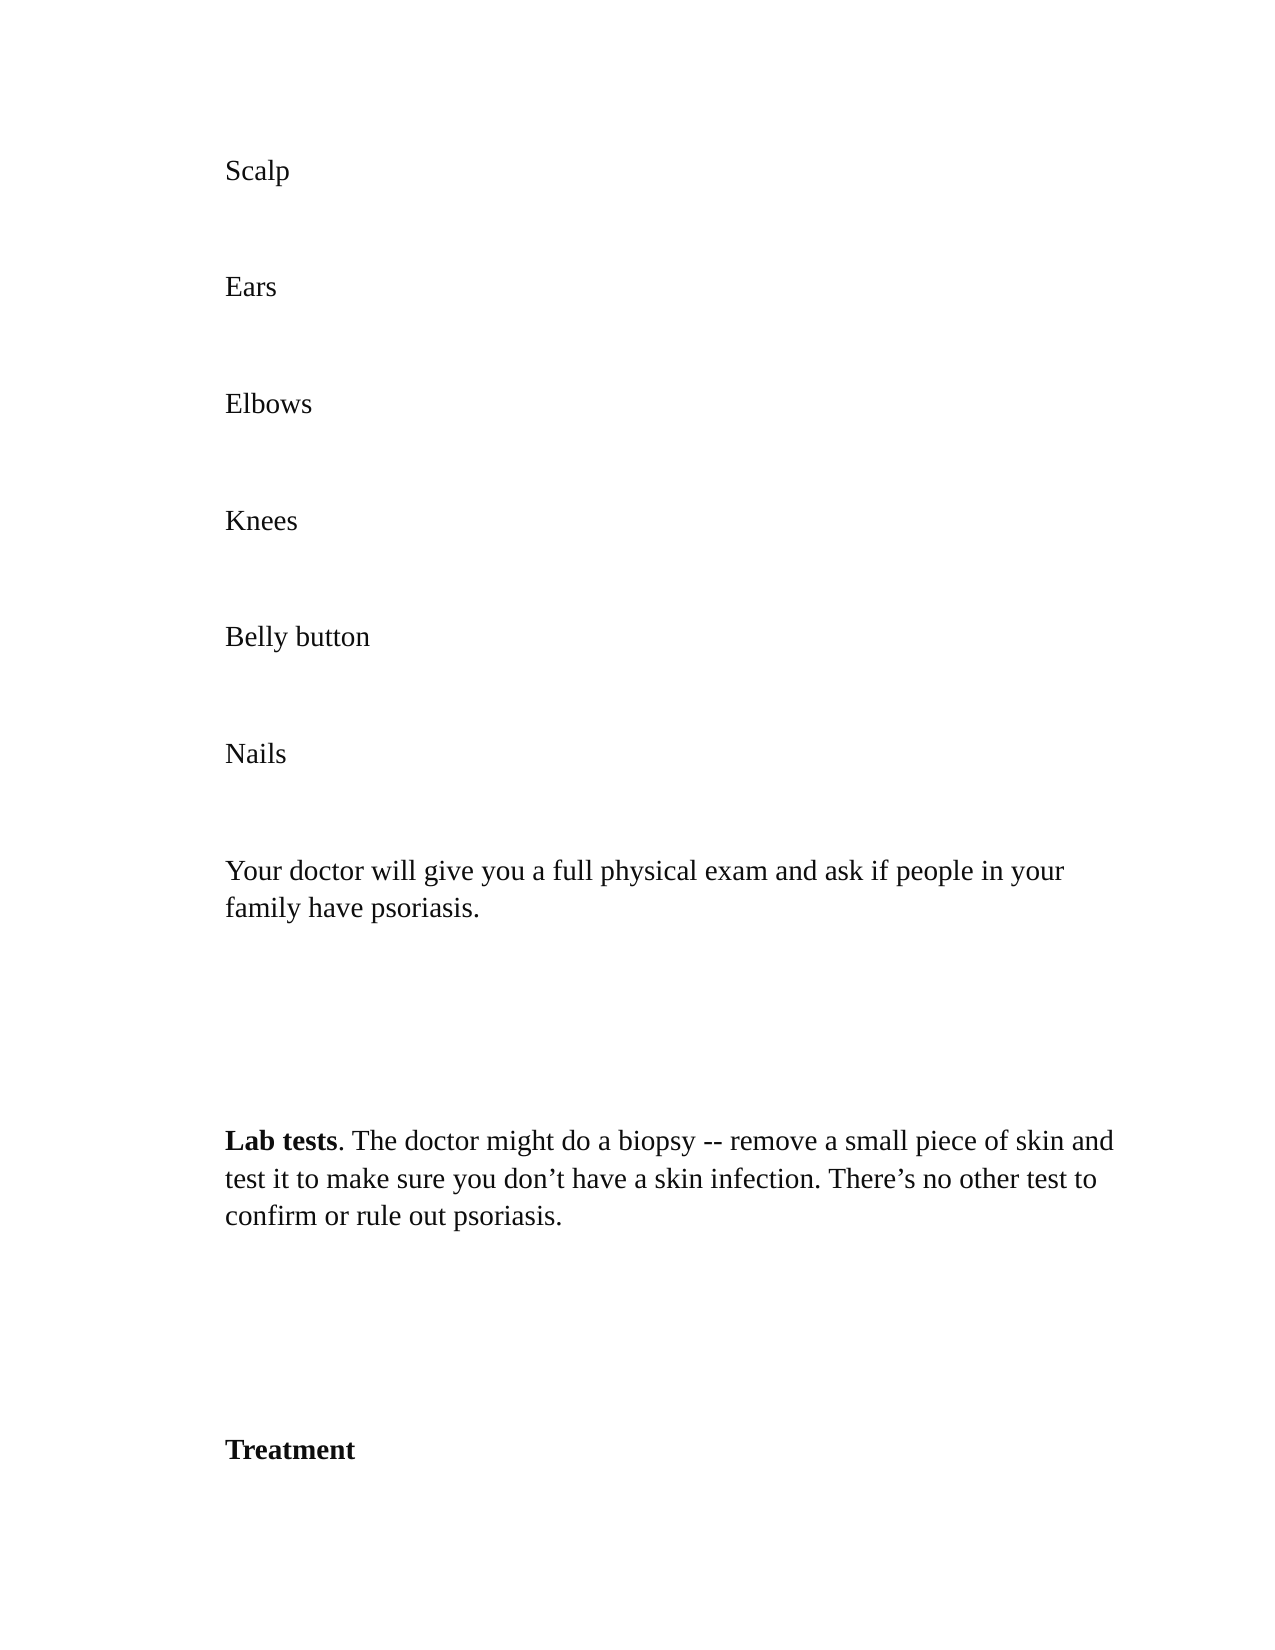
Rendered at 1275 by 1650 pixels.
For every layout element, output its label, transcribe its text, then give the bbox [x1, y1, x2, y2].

text Ears [225, 267, 1125, 304]
text Elbows [225, 383, 1125, 421]
text Belly button [225, 617, 1125, 654]
text Your doctor will give you a full physical exam and ask if people in your family have psoriasis. [225, 850, 1125, 925]
text Lab tests. The doctor might do a biopsy -- remove a small piece of skin and test it to make sure you don’t have a skin infection. There’s no other test to confirm or rule out psoriasis. [225, 1121, 1125, 1233]
text Knees [225, 500, 1125, 537]
text Nails [225, 733, 1125, 771]
text Treatment [225, 1429, 1125, 1467]
text Scalp [225, 150, 1125, 187]
